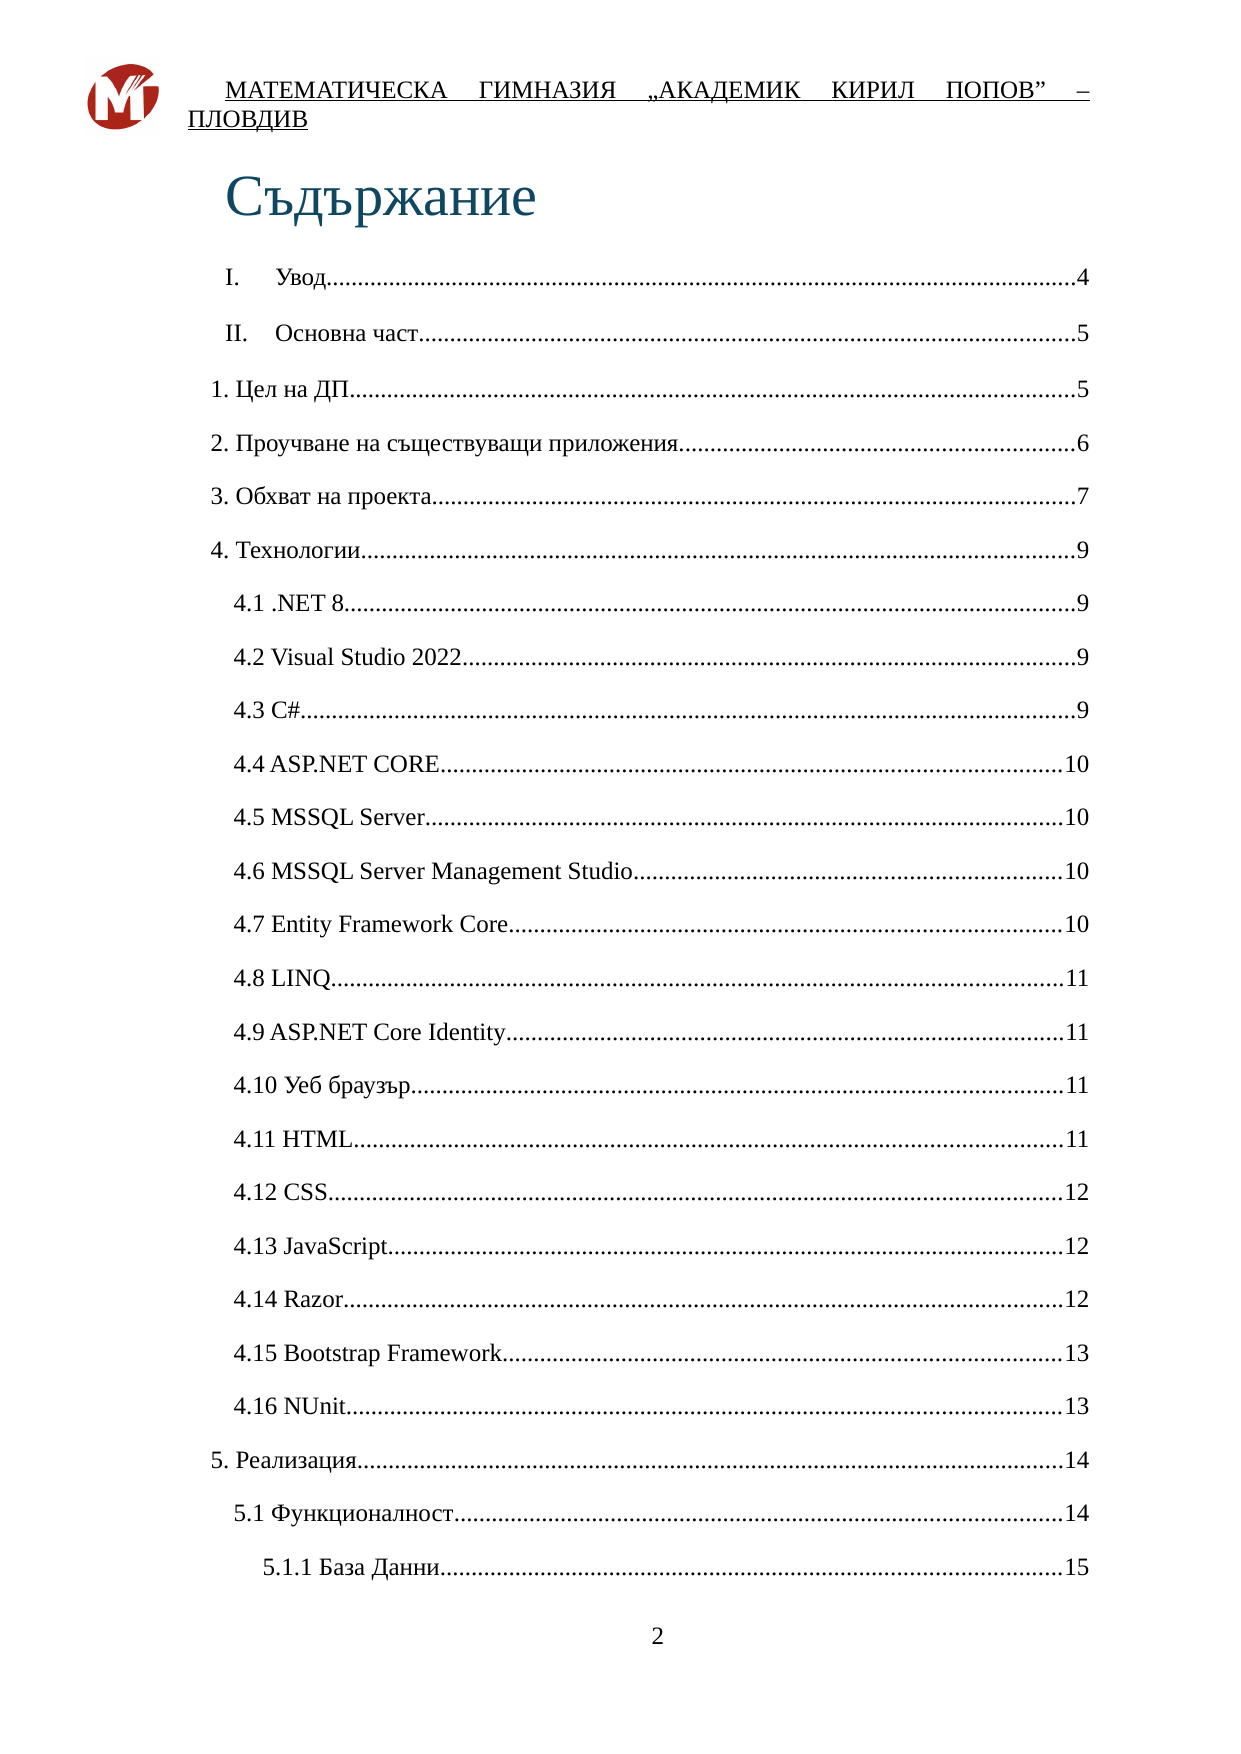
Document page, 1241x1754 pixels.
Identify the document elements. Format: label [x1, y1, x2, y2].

picture [83, 58, 162, 137]
